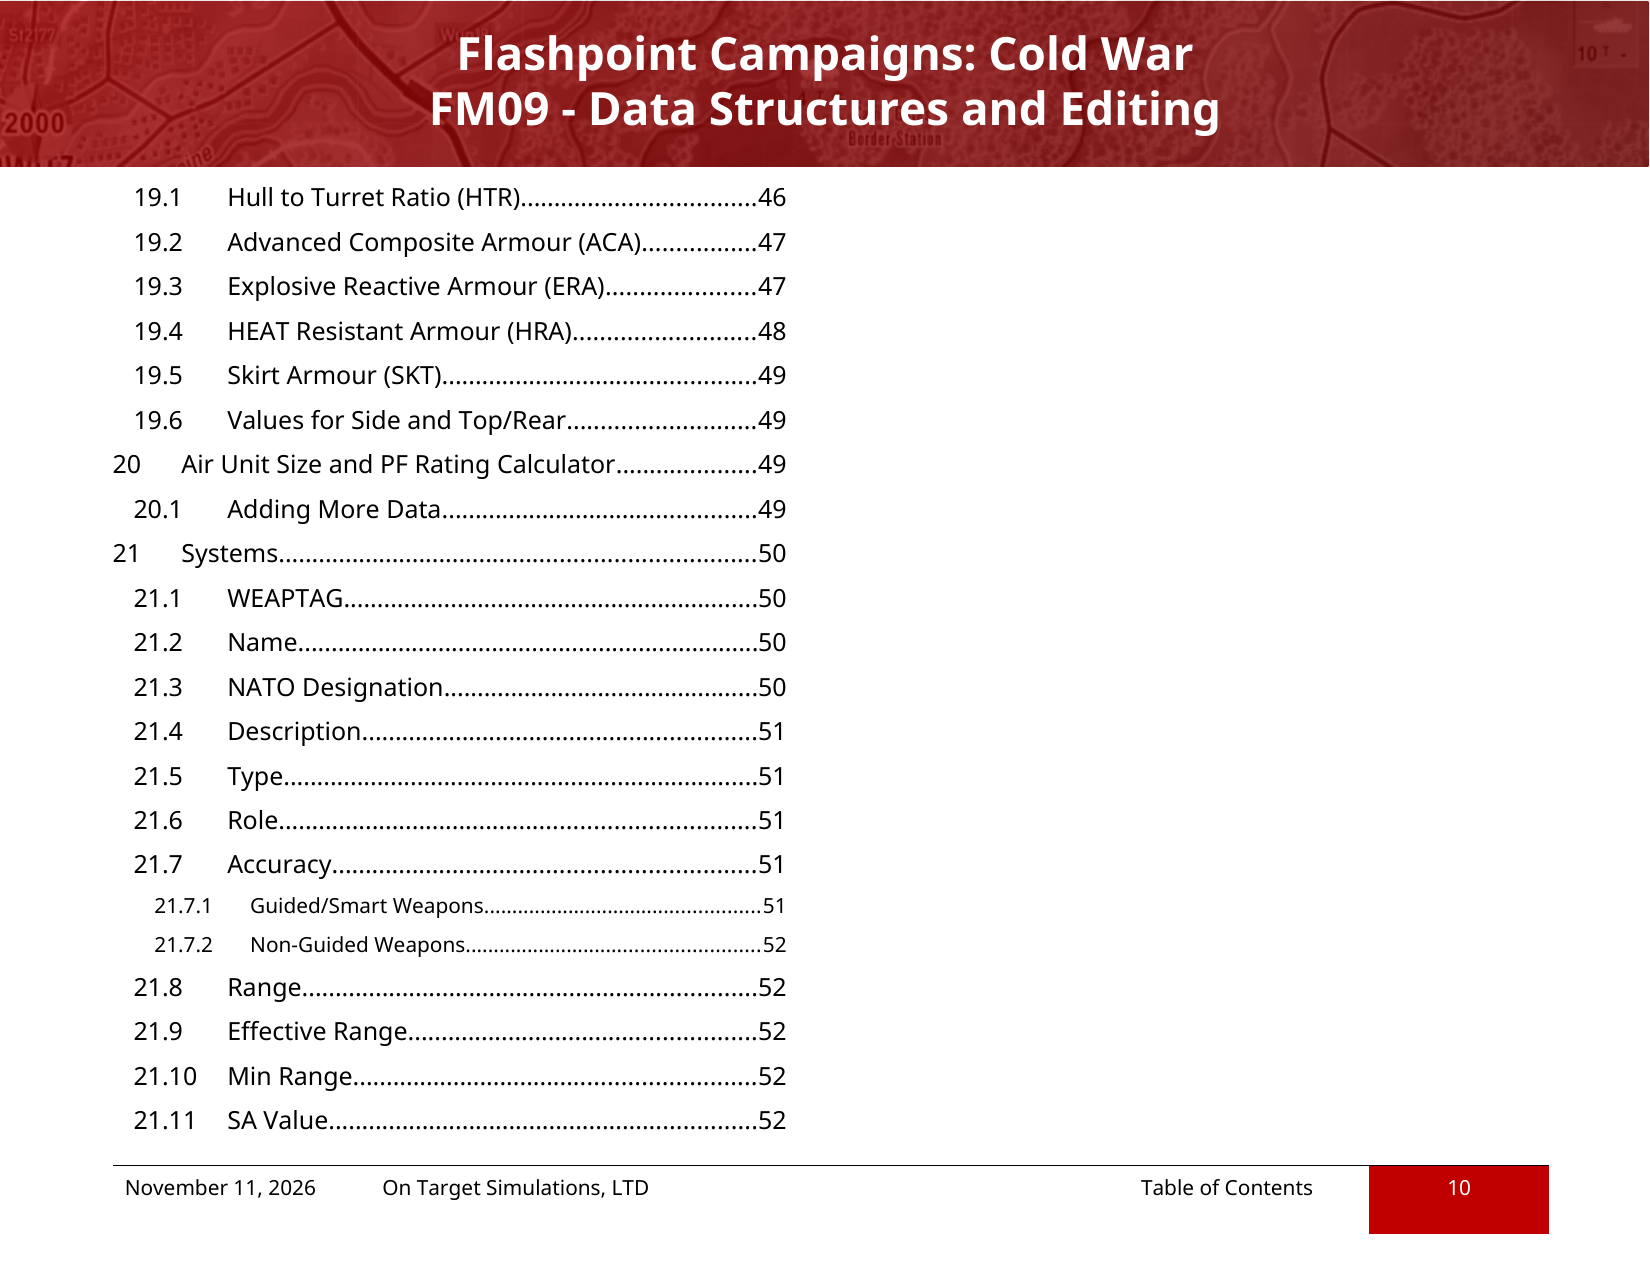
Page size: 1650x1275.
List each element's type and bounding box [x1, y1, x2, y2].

picture [0, 0, 1650, 167]
